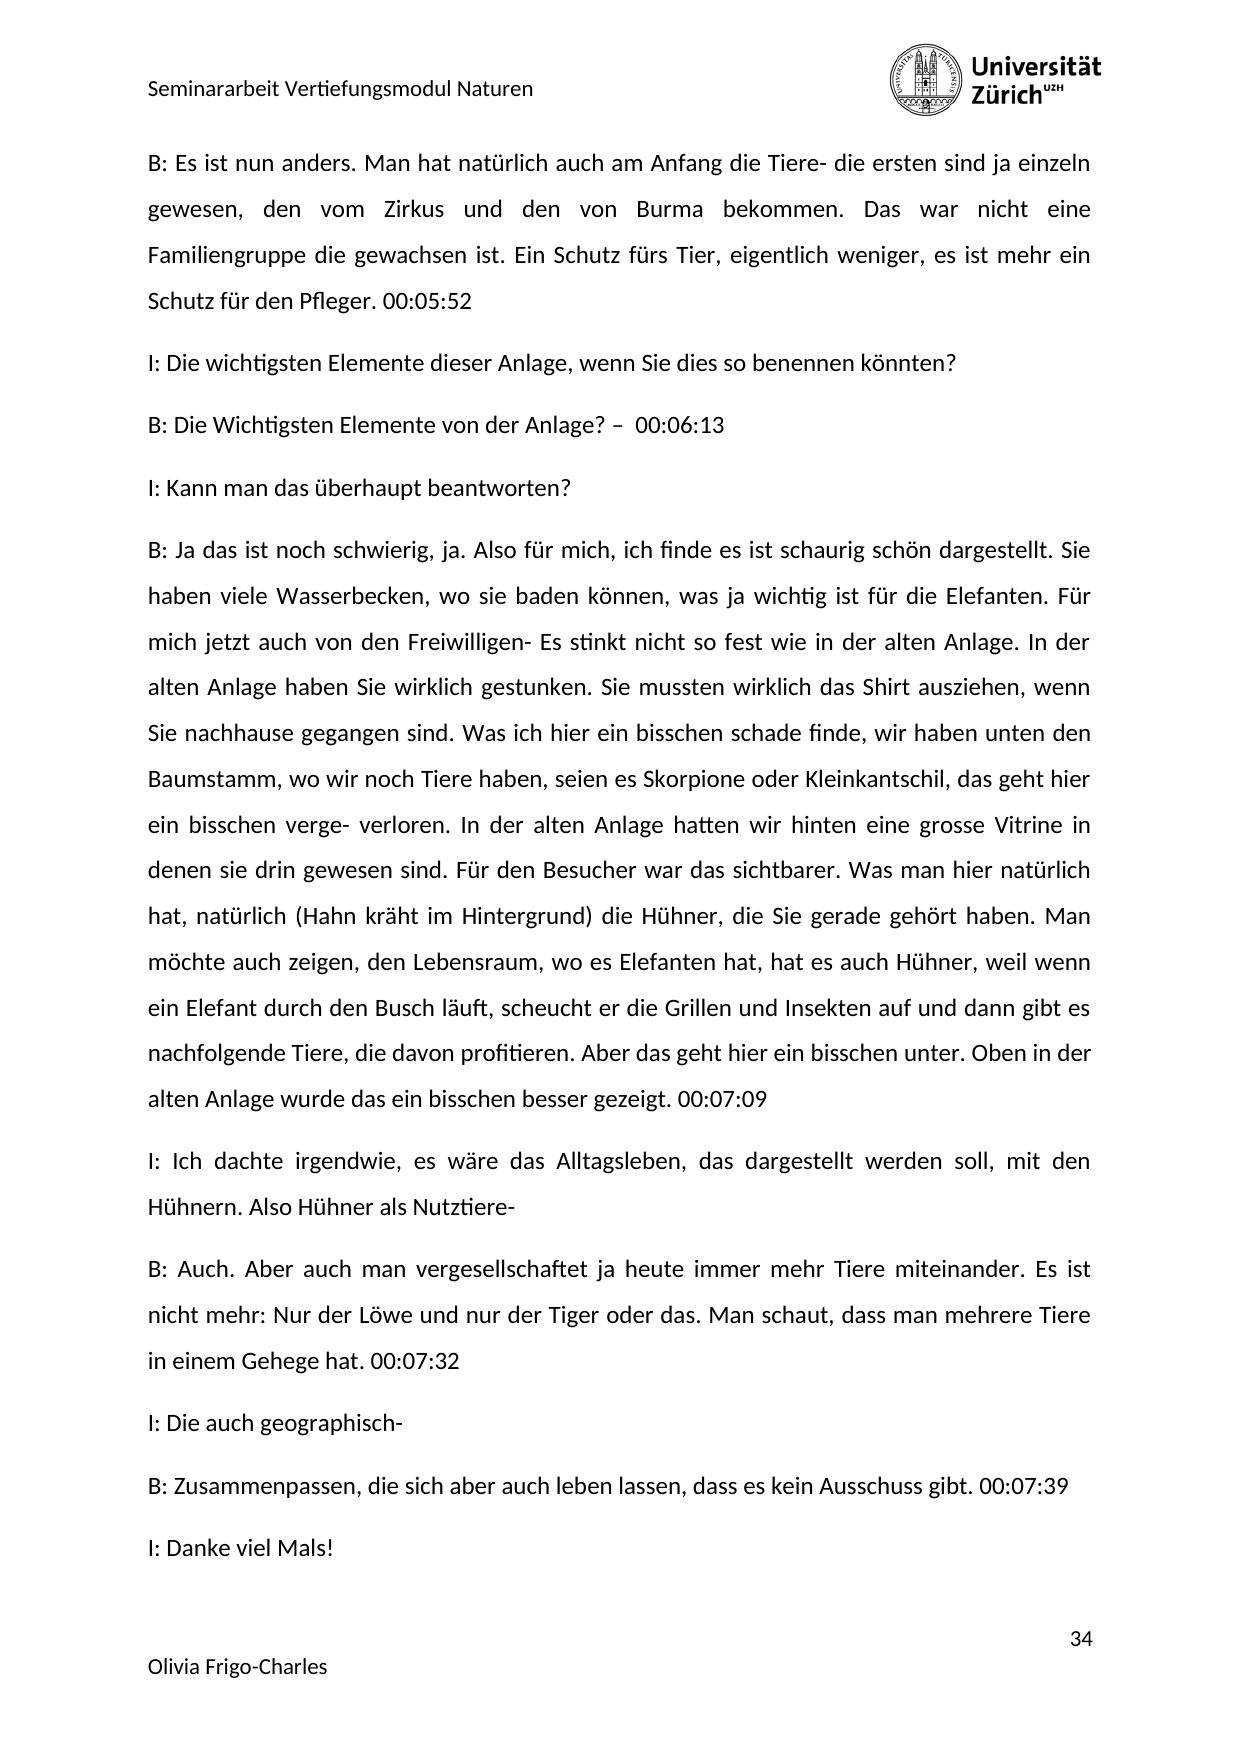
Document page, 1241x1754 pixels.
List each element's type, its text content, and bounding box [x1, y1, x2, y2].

text B: Ja das ist noch schwierig, ja. Also für mich, ich finde es ist schaurig schön dargestellt. Sie haben viele Wasserbecken, wo sie baden können, was ja wichtig ist für die Elefanten. Für mich jetzt auch von den Freiwilligen- Es stinkt nicht so fest wie in der alten Anlage. In der alten Anlage haben Sie wirklich gestunken. Sie mussten wirklich das Shirt ausziehen, wenn Sie nachhause gegangen sind. Was ich hier ein bisschen schade finde, wir haben unten den Baumstamm, wo wir noch Tiere haben, seien es Skorpione oder Kleinkantschil, das geht hier ein bisschen verge- verloren. In der alten Anlage hatten wir hinten eine grosse Vitrine in denen sie drin gewesen sind. Für den Besucher war das sichtbarer. Was man hier natürlich hat, natürlich (Hahn kräht im Hintergrund) die Hühner, die Sie gerade gehört haben. Man möchte auch zeigen, den Lebensraum, wo es Elefanten hat, hat es auch Hühner, weil wenn ein Elefant durch den Busch läuft, scheucht er die Grillen und Insekten auf und dann gibt es nachfolgende Tiere, die davon profitieren. Aber das geht hier ein bisschen unter. Oben in der alten Anlage wurde das ein bisschen besser gezeigt. 00:07:09 [148, 534, 1093, 1114]
text I: Danke viel Mals! [148, 1532, 1093, 1563]
text B: Die Wichtigsten Elemente von der Anlage? – 00:06:13 [148, 409, 1093, 440]
text I: Kann man das überhaupt beantworten? [148, 472, 1093, 502]
picture [885, 39, 1105, 120]
text B: Zusammenpassen, die sich aber auch leben lassen, dass es kein Ausschuss gibt. 00:07:39 [148, 1470, 1093, 1500]
text I: Ich dachte irgendwie, es wäre das Alltagsleben, das dargestellt werden soll, mit den Hühnern. Also Hühner als Nutztiere- [148, 1146, 1093, 1222]
text B: Es ist nun anders. Man hat natürlich auch am Anfang die Tiere- die ersten sind ja einzeln gewesen, den vom Zirkus und den von Burma bekommen. Das war nicht eine Familiengruppe die gewachsen ist. Ein Schutz fürs Tier, eigentlich weniger, es ist mehr ein Schutz für den Pfleger. 00:05:52 [148, 148, 1093, 315]
text I: Die auch geographisch- [148, 1407, 1093, 1438]
text B: Auch. Aber auch man vergesellschaftet ja heute immer mehr Tiere miteinander. Es ist nicht mehr: Nur der Löwe und nur der Tiger oder das. Man schaut, dass man mehrere Tiere in einem Gehege hat. 00:07:32 [148, 1254, 1093, 1376]
text I: Die wichtigsten Elemente dieser Anlage, wenn Sie dies so benennen könnten? [148, 347, 1093, 378]
